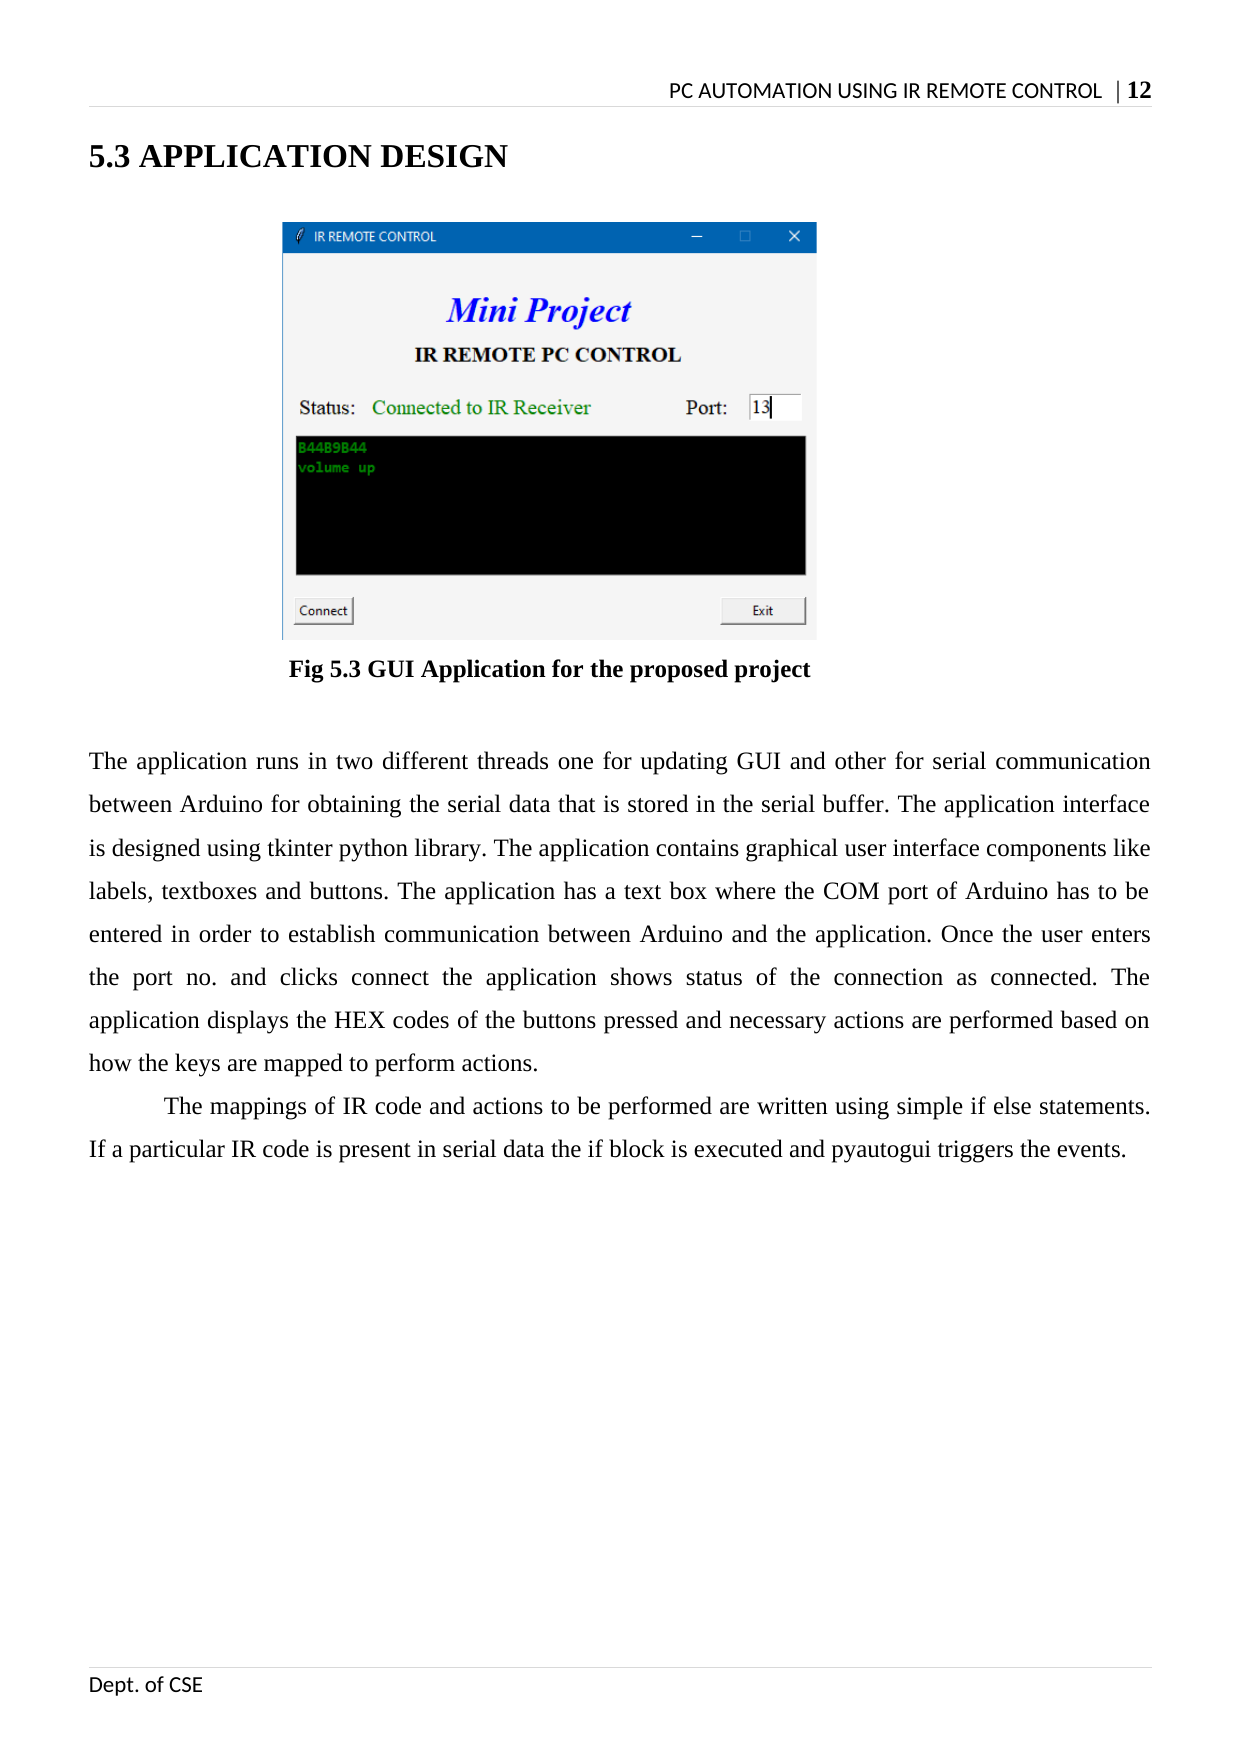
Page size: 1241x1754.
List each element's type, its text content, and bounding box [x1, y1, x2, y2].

text The mappings of IR code and actions to be performed are written using simple if else statements. If a particular IR code is present in serial data the if block is executed and pyautogui triggers the events. [89, 1091, 1152, 1163]
text The application runs in two different threads one for updating GUI and other for serial communication between Arduino for obtaining the serial data that is stored in the serial buffer. The application interface is designed using tkinter python library. The application contains graphical user interface components like labels, textboxes and buttons. The application has a text box where the COM port of Arduino has to be entered in order to establish communication between Arduino and the application. Once the user enters the port no. and clicks connect the application shows status of the connection as connected. The application displays the HEX codes of the buttons pressed and necessary actions are performed based on how the keys are mapped to perform actions. [89, 746, 1152, 1077]
text Fig 5.3 GUI Application for the proposed project [89, 654, 1152, 682]
picture [282, 222, 817, 640]
text 5.3 APPLICATION DESIGN [89, 136, 1152, 174]
